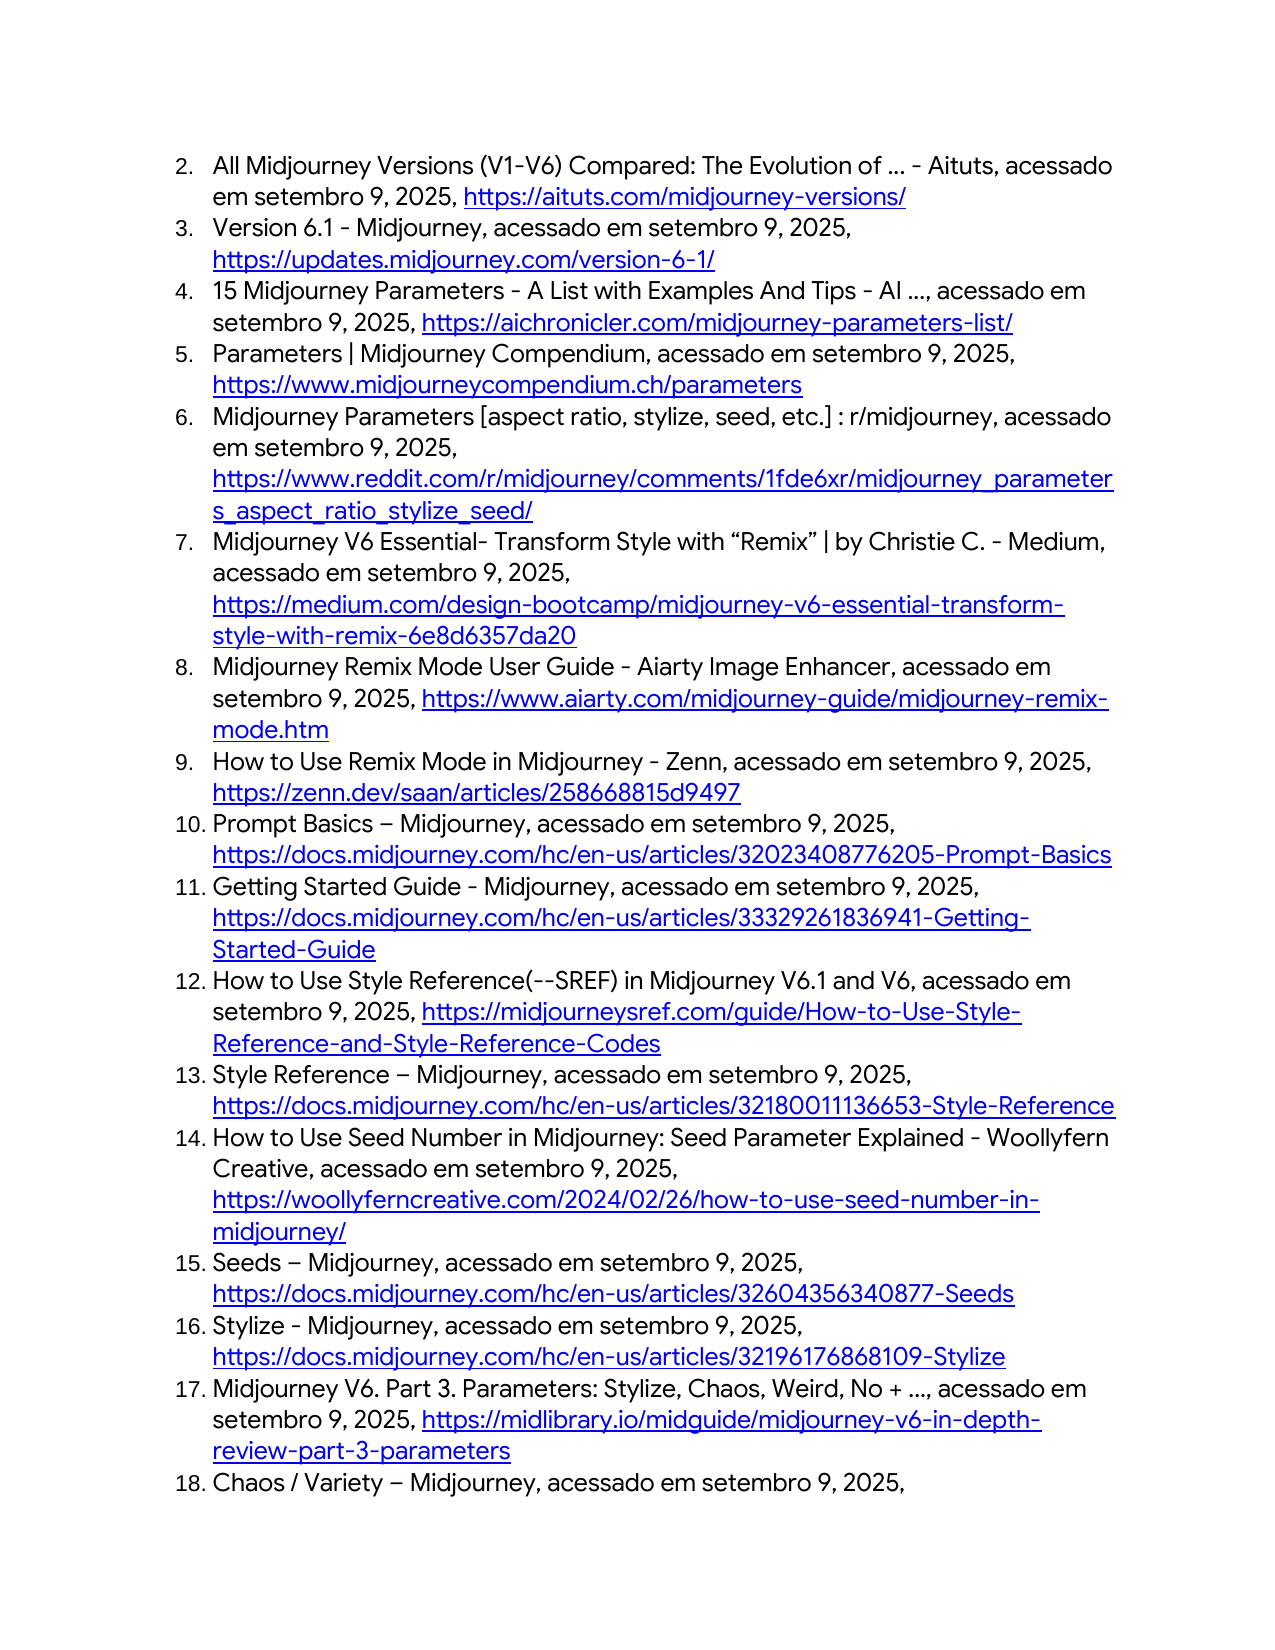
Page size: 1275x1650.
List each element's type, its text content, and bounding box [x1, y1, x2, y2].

list How to Use Remix Mode in Midjourney - Zenn, acessado em setembro 9, 2025, https://zenn.dev/saan/articles/258668815d9497 [175, 746, 1125, 808]
list Stylize - Midjourney, acessado em setembro 9, 2025, https://docs.midjourney.com/hc/en-us/articles/32196176868109-Stylize [175, 1310, 1125, 1373]
list How to Use Seed Number in Midjourney: Seed Parameter Explained - Woollyfern Creative, acessado em setembro 9, 2025, https://woollyferncreative.com/2024/02/26/how-to-use-seed-number-in-midjourney/ [175, 1122, 1125, 1247]
list All Midjourney Versions (V1-V6) Compared: The Evolution of ... - Aituts, acessado em setembro 9, 2025, https://aituts.com/midjourney-versions/ [175, 150, 1125, 213]
list Midjourney Remix Mode User Guide - Aiarty Image Enhancer, acessado em setembro 9, 2025, https://www.aiarty.com/midjourney-guide/midjourney-remix-mode.htm [175, 652, 1125, 746]
list How to Use Style Reference(--SREF) in Midjourney V6.1 and V6, acessado em setembro 9, 2025, https://midjourneysref.com/guide/How-to-Use-Style-Reference-and-Style-Reference-Codes [175, 965, 1125, 1059]
list Version 6.1 - Midjourney, acessado em setembro 9, 2025, https://updates.midjourney.com/version-6-1/ [175, 213, 1125, 275]
list Getting Started Guide - Midjourney, acessado em setembro 9, 2025, https://docs.midjourney.com/hc/en-us/articles/33329261836941-Getting-Started-Guide [175, 871, 1125, 965]
list Seeds – Midjourney, acessado em setembro 9, 2025, https://docs.midjourney.com/hc/en-us/articles/32604356340877-Seeds [175, 1247, 1125, 1310]
list Midjourney V6. Part 3. Parameters: Stylize, Chaos, Weird, No + ..., acessado em setembro 9, 2025, https://midlibrary.io/midguide/midjourney-v6-in-depth-review-part-3-parameters [175, 1373, 1125, 1467]
list Midjourney Parameters [aspect ratio, stylize, seed, etc.] : r/midjourney, acessado em setembro 9, 2025, https://www.reddit.com/r/midjourney/comments/1fde6xr/midjourney_parameters_aspect_ratio_stylize_seed/ [175, 401, 1125, 526]
list Parameters | Midjourney Compendium, acessado em setembro 9, 2025, https://www.midjourneycompendium.ch/parameters [175, 338, 1125, 401]
list 15 Midjourney Parameters - A List with Examples And Tips - AI ..., acessado em setembro 9, 2025, https://aichronicler.com/midjourney-parameters-list/ [175, 275, 1125, 338]
list Prompt Basics – Midjourney, acessado em setembro 9, 2025, https://docs.midjourney.com/hc/en-us/articles/32023408776205-Prompt-Basics [175, 808, 1125, 871]
list Style Reference – Midjourney, acessado em setembro 9, 2025, https://docs.midjourney.com/hc/en-us/articles/32180011136653-Style-Reference [175, 1059, 1125, 1122]
list Midjourney V6 Essential- Transform Style with “Remix” | by Christie C. - Medium, acessado em setembro 9, 2025, https://medium.com/design-bootcamp/midjourney-v6-essential-transform-style-with-remix-6e8d6357da20 [175, 526, 1125, 652]
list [175, 1467, 1125, 1498]
